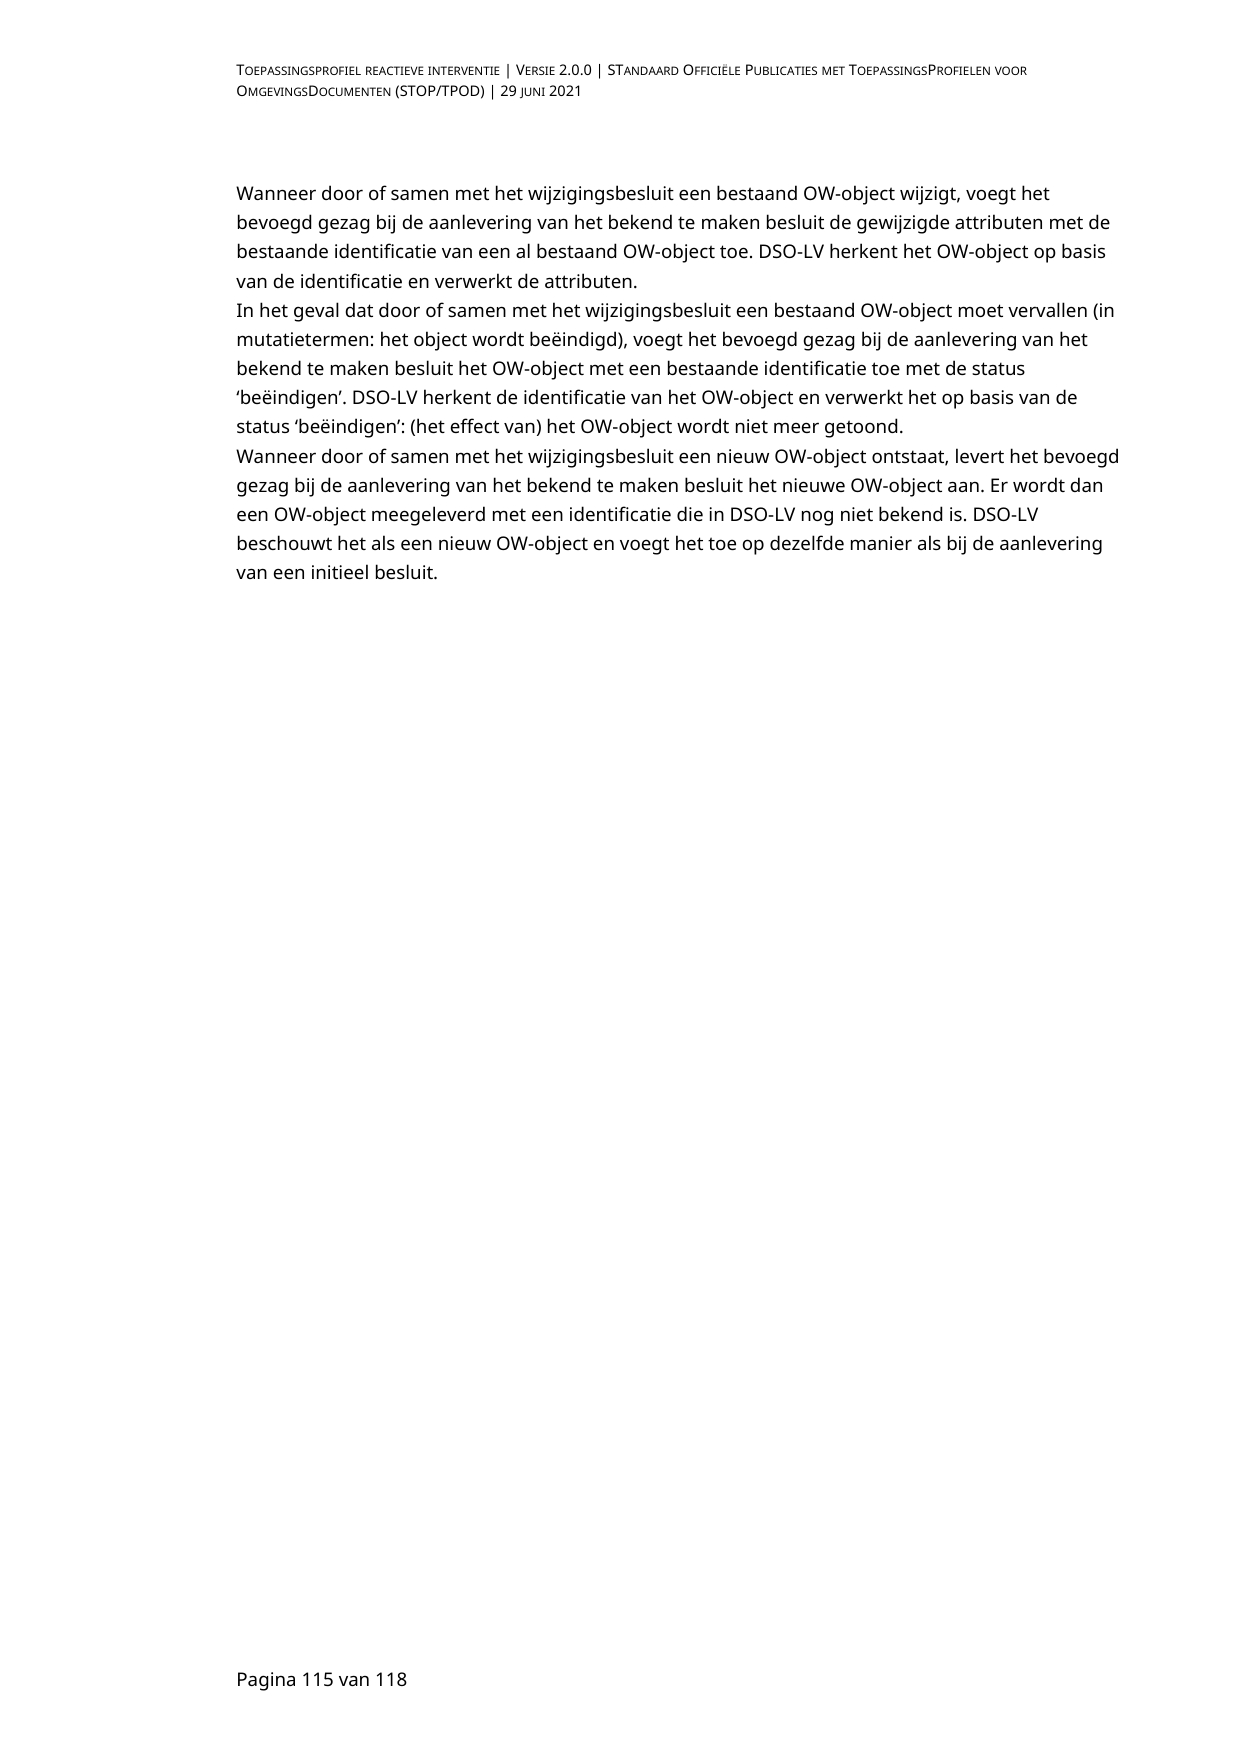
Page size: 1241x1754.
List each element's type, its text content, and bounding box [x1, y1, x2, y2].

text In het geval dat door of samen met het wijzigingsbesluit een bestaand OW-object moet vervallen (in mutatietermen: het object wordt beëindigd), voegt het bevoegd gezag bij de aanlevering van het bekend te maken besluit het OW-object met een bestaande identificatie toe met de status ‘beëindigen’. DSO-LV herkent de identificatie van het OW-object en verwerkt het op basis van de status ‘beëindigen’: (het effect van) het OW-object wordt niet meer getoond. [236, 294, 1122, 440]
text Wanneer door of samen met het wijzigingsbesluit een bestaand OW-object wijzigt, voegt het bevoegd gezag bij de aanlevering van het bekend te maken besluit de gewijzigde attributen met de bestaande identificatie van een al bestaand OW-object toe. DSO-LV herkent het OW-object op basis van de identificatie en verwerkt de attributen. [236, 177, 1122, 294]
text Wanneer door of samen met het wijzigingsbesluit een nieuw OW-object ontstaat, levert het bevoegd gezag bij de aanlevering van het bekend te maken besluit het nieuwe OW-object aan. Er wordt dan een OW-object meegeleverd met een identificatie die in DSO-LV nog niet bekend is. DSO-LV beschouwt het als een nieuw OW-object en voegt het toe op dezelfde manier als bij de aanlevering van een initieel besluit. [236, 440, 1122, 586]
